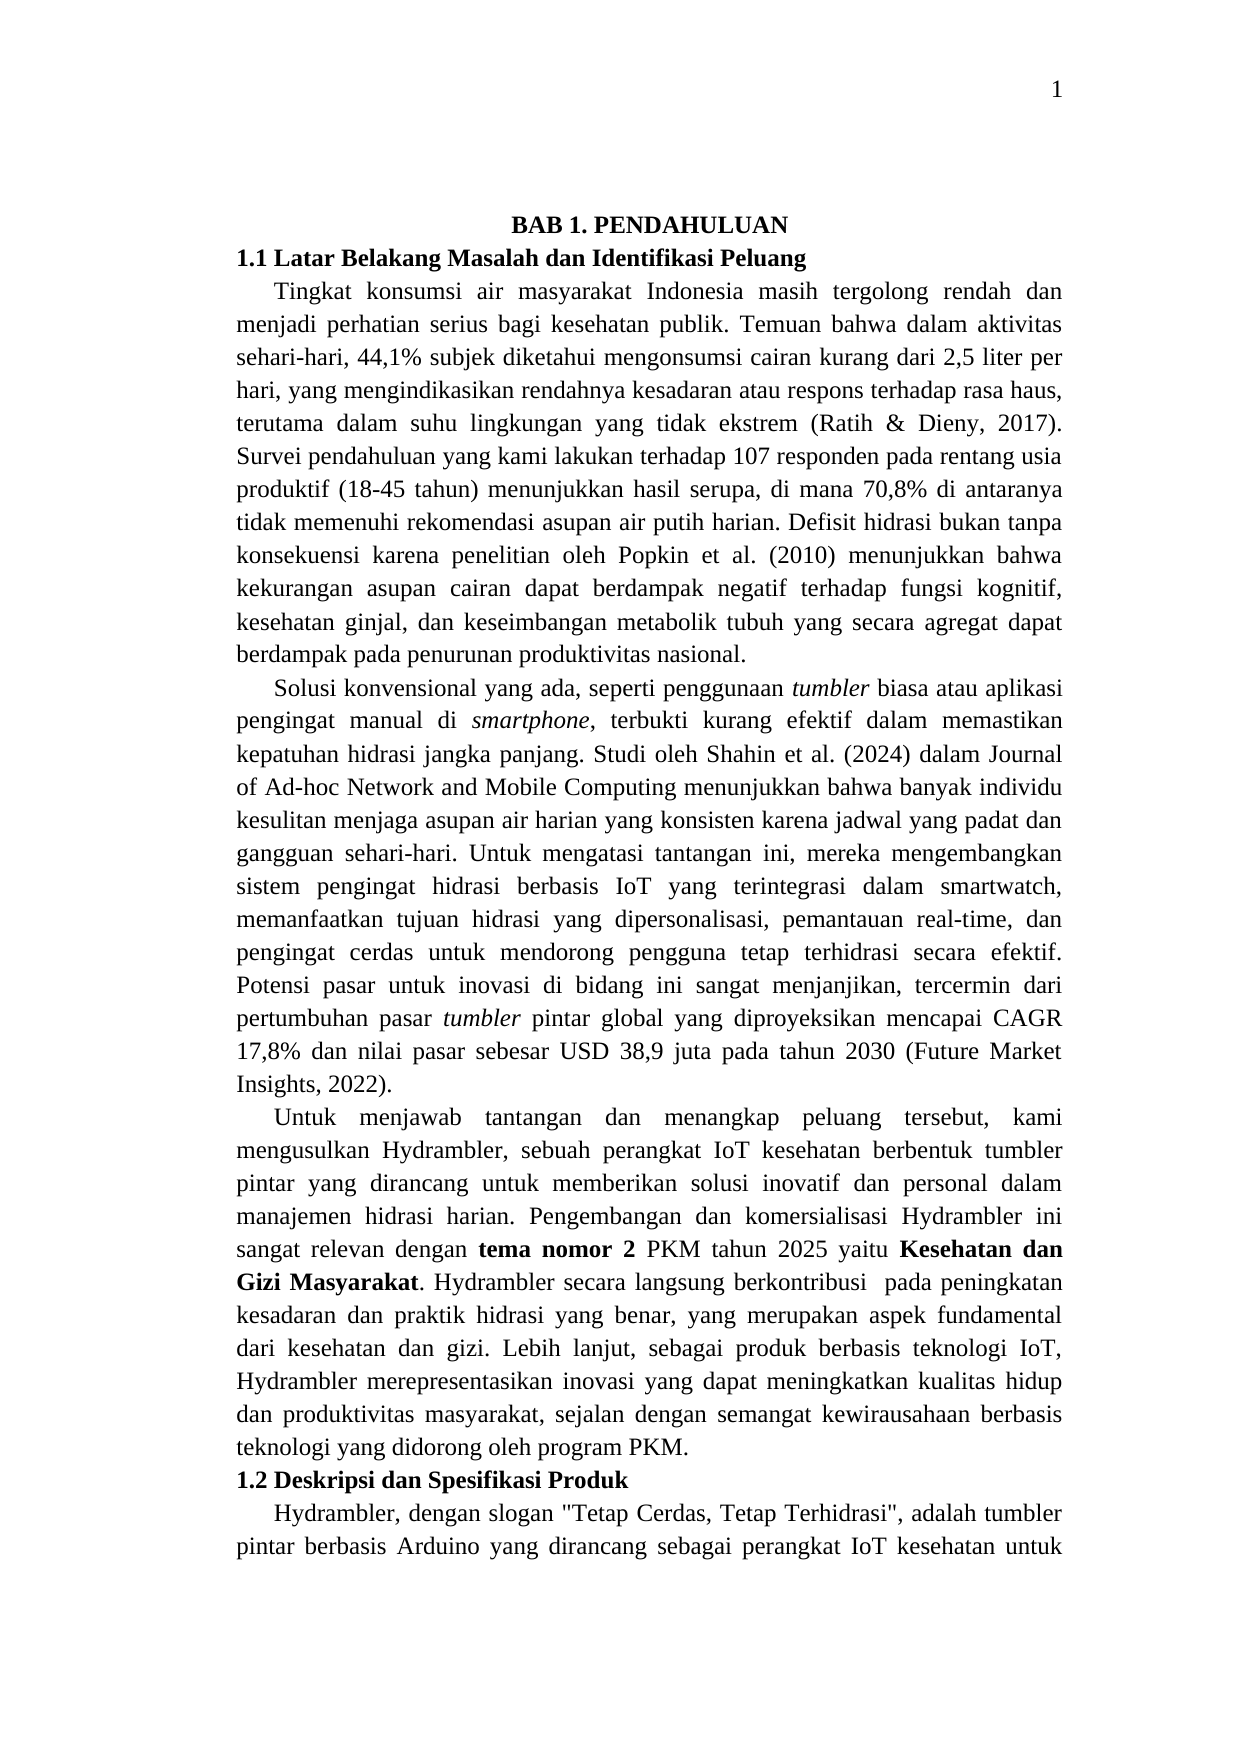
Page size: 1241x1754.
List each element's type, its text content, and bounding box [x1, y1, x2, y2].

text Solusi konvensional yang ada, seperti penggunaan tumbler biasa atau aplikasi pengingat manual di smartphone, terbukti kurang efektif dalam memastikan kepatuhan hidrasi jangka panjang. Studi oleh Shahin et al. (2024) dalam Journal of Ad-hoc Network and Mobile Computing menunjukkan bahwa banyak individu kesulitan menjaga asupan air harian yang konsisten karena jadwal yang padat dan gangguan sehari-hari. Untuk mengatasi tantangan ini, mereka mengembangkan sistem pengingat hidrasi berbasis IoT yang terintegrasi dalam smartwatch, memanfaatkan tujuan hidrasi yang dipersonalisasi, pemantauan real-time, dan pengingat cerdas untuk mendorong pengguna tetap terhidrasi secara efektif. Potensi pasar untuk inovasi di bidang ini sangat menjanjikan, tercermin dari pertumbuhan pasar tumbler pintar global yang diproyeksikan mencapai CAGR 17,8% dan nilai pasar sebesar USD 38,9 juta pada tahun 2030 (Future Market Insights, 2022). [236, 673, 1063, 1098]
text Untuk menjawab tantangan dan menangkap peluang tersebut, kami mengusulkan Hydrambler, sebuah perangkat IoT kesehatan berbentuk tumbler pintar yang dirancang untuk memberikan solusi inovatif dan personal dalam manajemen hidrasi harian. Pengembangan dan komersialisasi Hydrambler ini sangat relevan dengan tema nomor 2 PKM tahun 2025 yaitu Kesehatan dan Gizi Masyarakat. Hydrambler secara langsung berkontribusi pada peningkatan kesadaran dan praktik hidrasi yang benar, yang merupakan aspek fundamental dari kesehatan dan gizi. Lebih lanjut, sebagai produk berbasis teknologi IoT, Hydrambler merepresentasikan inovasi yang dapat meningkatkan kualitas hidup dan produktivitas masyarakat, sejalan dengan semangat kewirausahaan berbasis teknologi yang didorong oleh program PKM. [236, 1102, 1063, 1461]
subtitle Latar Belakang Masalah dan Identifikasi Peluang [236, 243, 1063, 272]
subtitle Deskripsi dan Spesifikasi Produk [236, 1465, 1063, 1494]
text Tingkat konsumsi air masyarakat Indonesia masih tergolong rendah dan menjadi perhatian serius bagi kesehatan publik. Temuan bahwa dalam aktivitas sehari-hari, 44,1% subjek diketahui mengonsumsi cairan kurang dari 2,5 liter per hari, yang mengindikasikan rendahnya kesadaran atau respons terhadap rasa haus, terutama dalam suhu lingkungan yang tidak ekstrem (Ratih & Dieny, 2017). Survei pendahuluan yang kami lakukan terhadap 107 responden pada rentang usia produktif (18-45 tahun) menunjukkan hasil serupa, di mana 70,8% di antaranya tidak memenuhi rekomendasi asupan air putih harian. Defisit hidrasi bukan tanpa konsekuensi karena penelitian oleh Popkin et al. (2010) menunjukkan bahwa kekurangan asupan cairan dapat berdampak negatif terhadap fungsi kognitif, kesehatan ginjal, dan keseimbangan metabolik tubuh yang secara agregat dapat berdampak pada penurunan produktivitas nasional. [236, 276, 1063, 668]
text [236, 1498, 1063, 1560]
subtitle BAB 1. PENDAHULUAN [236, 210, 1063, 239]
